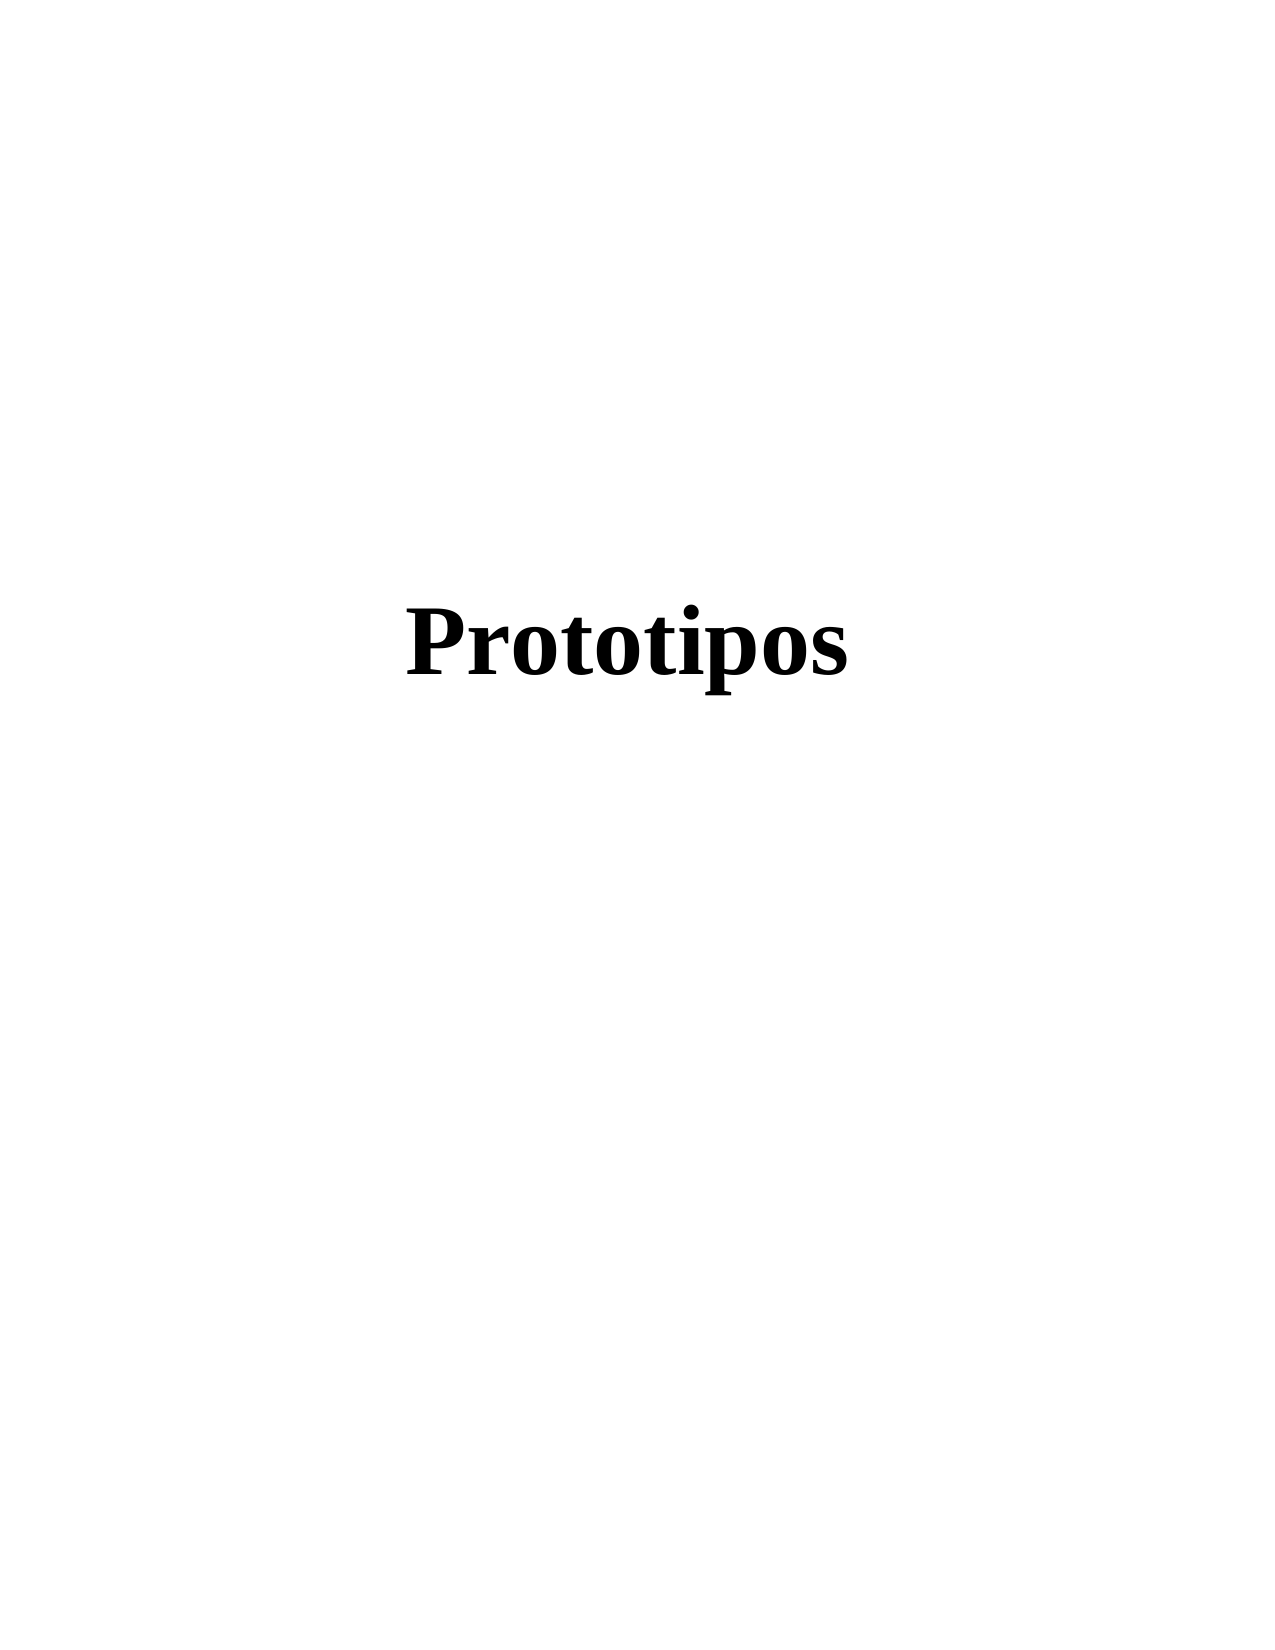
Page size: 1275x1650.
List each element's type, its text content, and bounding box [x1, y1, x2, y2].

text Prototipos [118, 581, 1136, 696]
